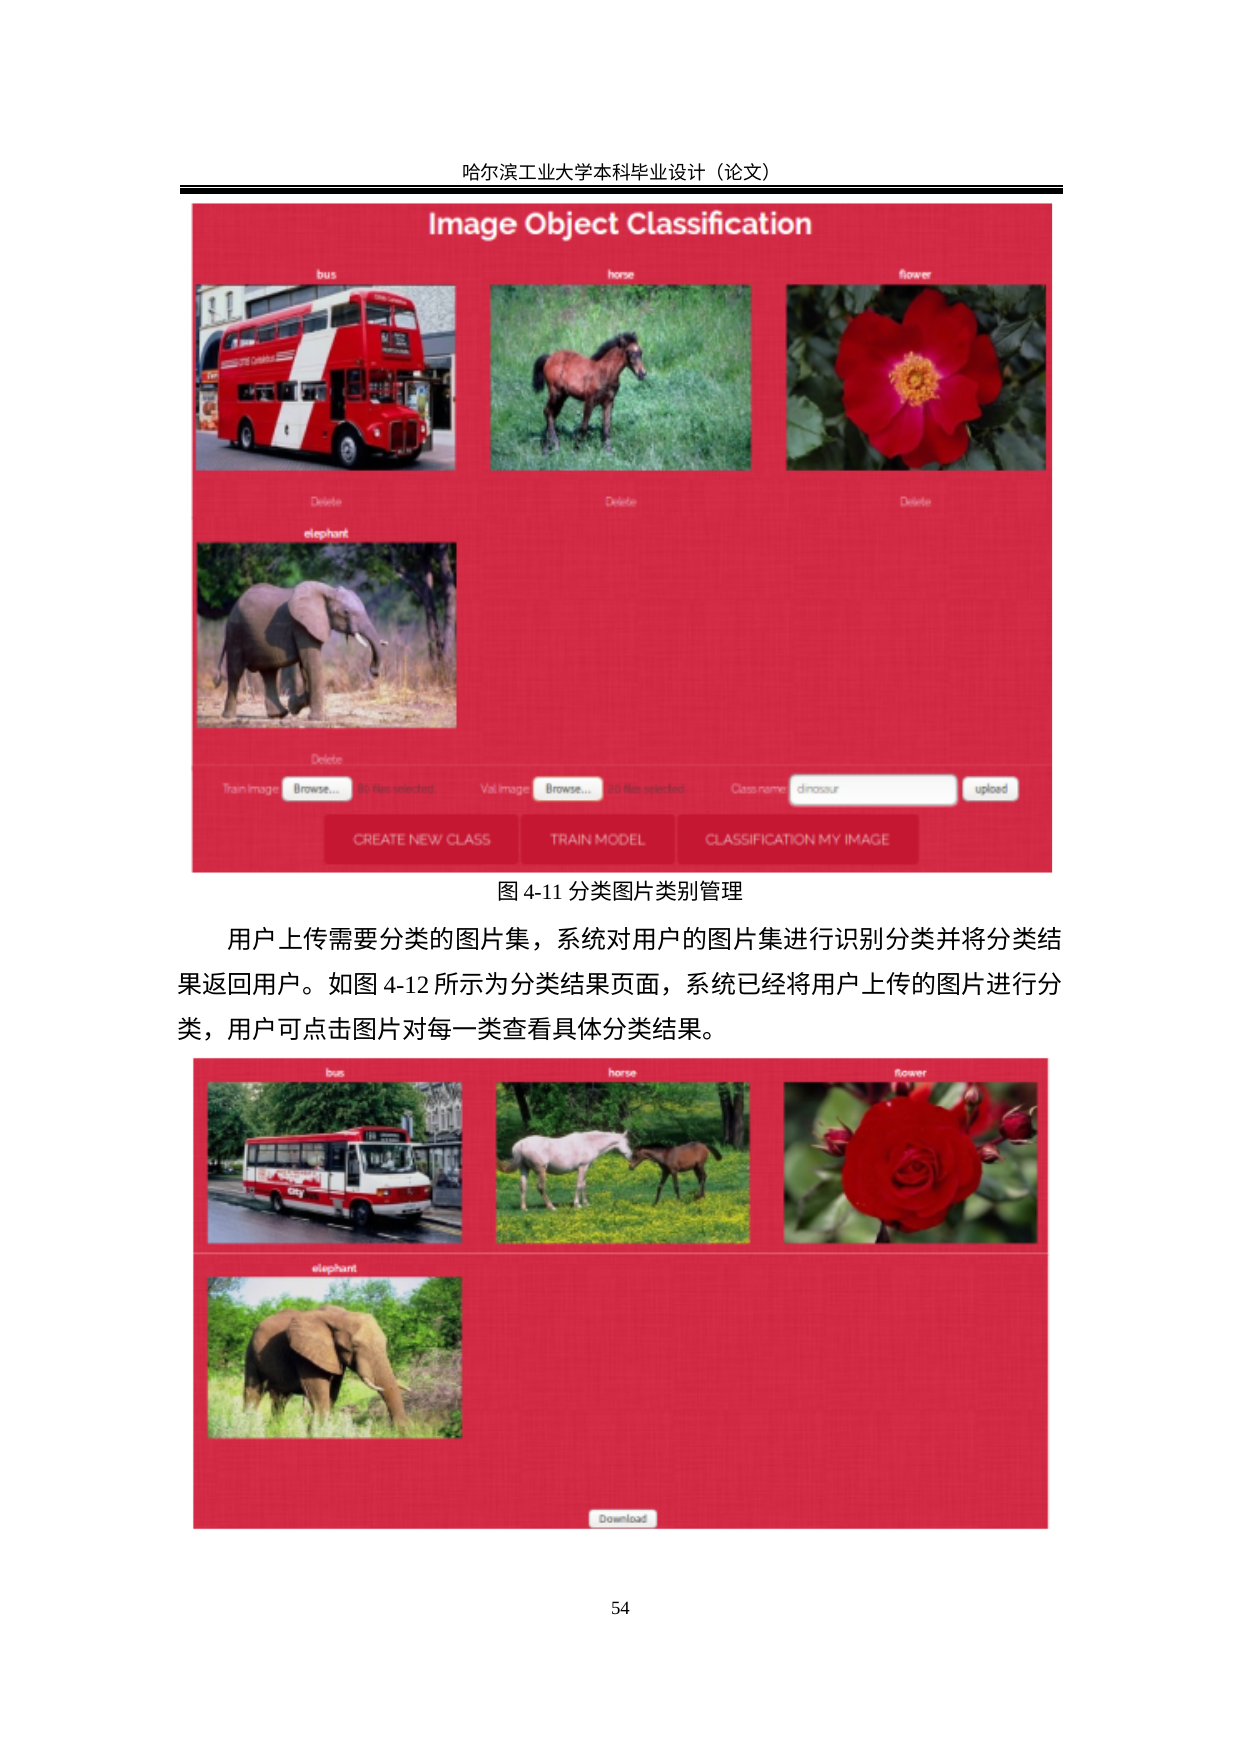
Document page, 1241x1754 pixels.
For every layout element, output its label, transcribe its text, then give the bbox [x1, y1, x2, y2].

text 图4-11 分类图片类别管理 [177, 874, 1063, 906]
text 用户上传需要分类的图片集，系统对用户的图片集进行识别分类并将分类结果返回用户。如图4-12所示为分类结果页面，系统已经将用户上传的图片进行分类，用户可点击图片对每一类查看具体分类结果。 [177, 919, 1063, 1046]
